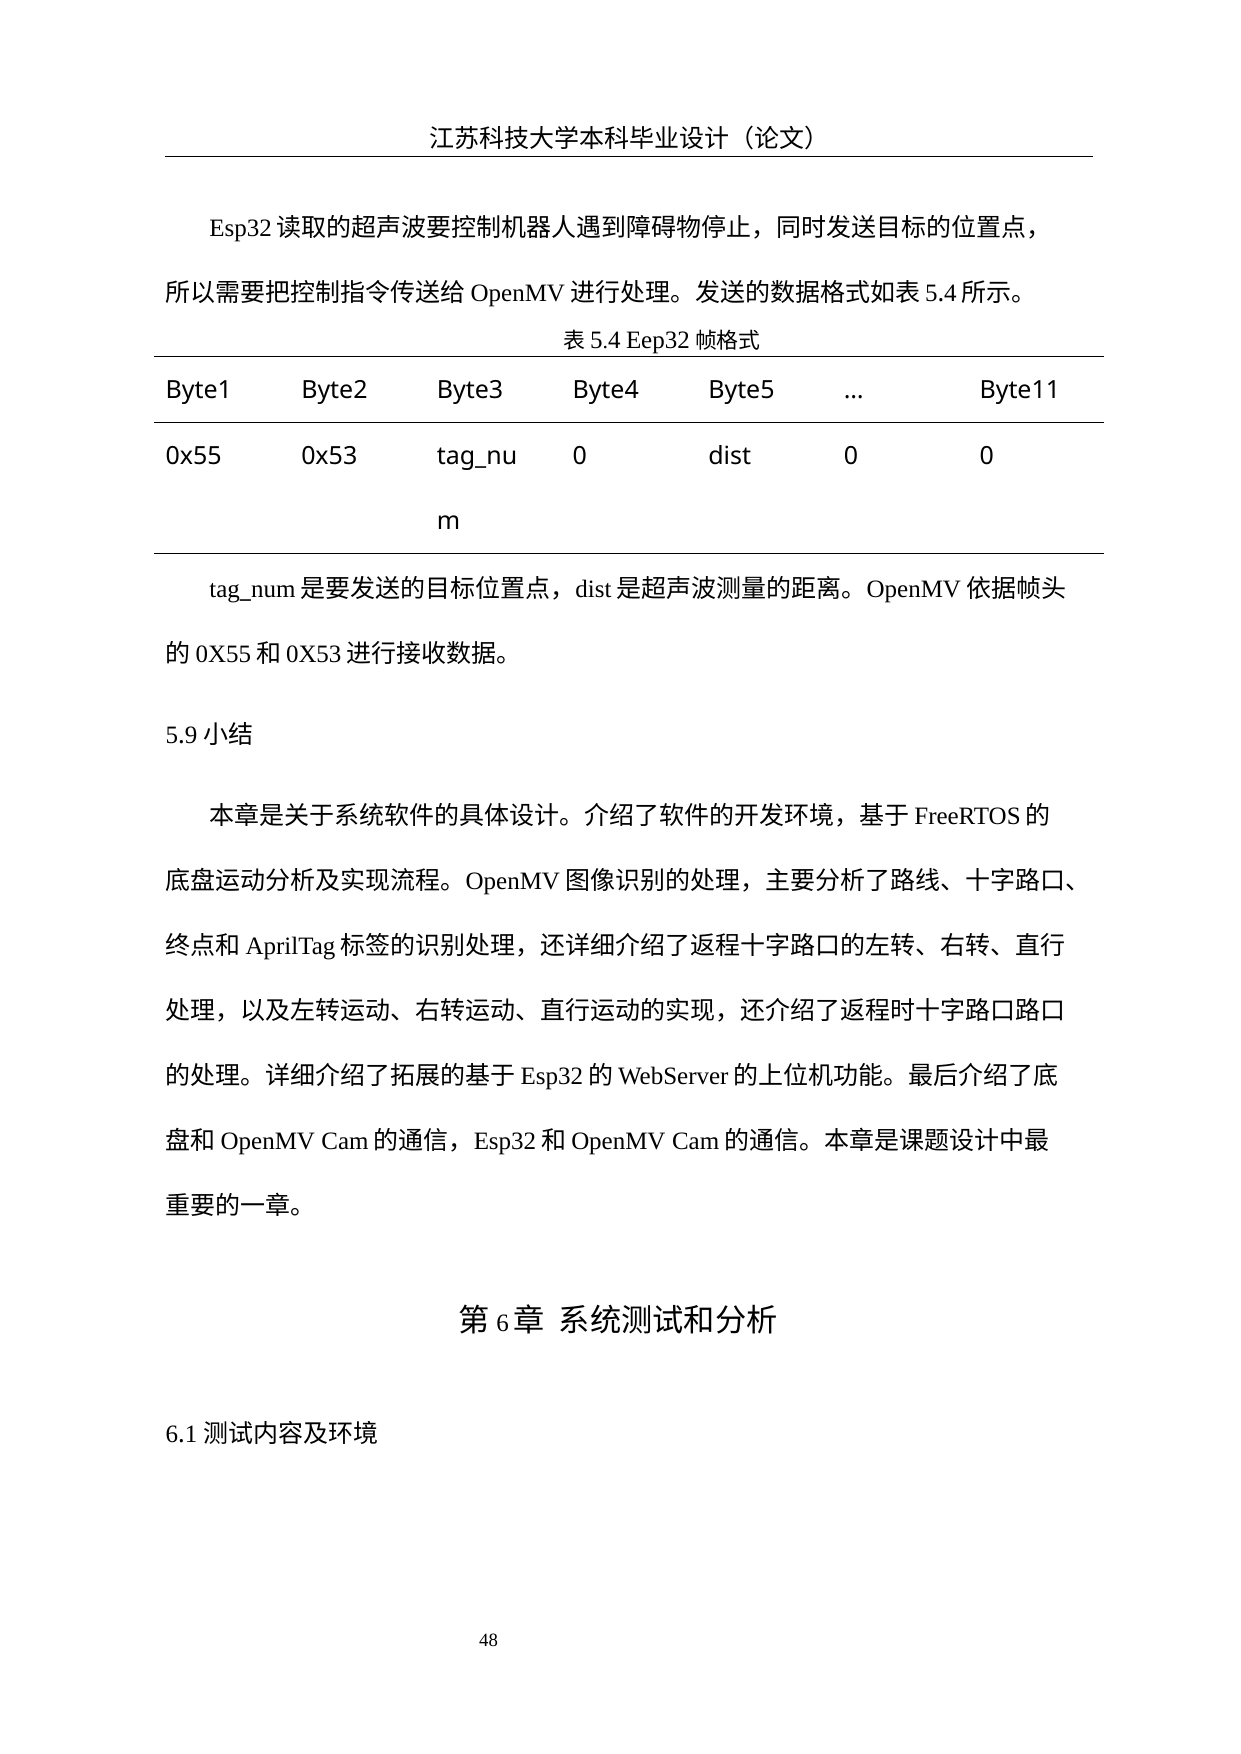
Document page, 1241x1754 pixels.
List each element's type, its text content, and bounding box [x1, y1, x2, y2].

text 本章是关于系统软件的具体设计。介绍了软件的开发环境，基于FreeRTOS的底盘运动分析及实现流程。OpenMV图像识别的处理，主要分析了路线、十字路口、终点和AprilTag标签的识别处理，还详细介绍了返程十字路口的左转、右转、直行处理，以及左转运动、右转运动、直行运动的实现，还介绍了返程时十字路口路口的处理。详细介绍了拓展的基于Esp32的WebServer的上位机功能。最后介绍了底盘和OpenMV Cam的通信，Esp32和OpenMV Cam的通信。本章是课题设计中最重要的一章。 [165, 781, 1071, 1236]
table_header Byte3 [425, 357, 561, 422]
text 6.1 测试内容及环境 [165, 1399, 1093, 1464]
table_cell 0 [968, 423, 1104, 553]
table_cell dist [697, 423, 832, 553]
table_header Byte5 [697, 357, 832, 422]
text 第6章 系统测试和分析 [165, 1285, 1071, 1350]
table_cell 0x55 [154, 423, 290, 553]
table_header Byte4 [561, 357, 697, 422]
table_header Byte2 [290, 357, 425, 422]
text 表5.4 Eep32帧格式 [209, 323, 1071, 356]
table_cell 0x53 [290, 423, 425, 553]
table_header Byte1 [154, 357, 290, 422]
text Esp32读取的超声波要控制机器人遇到障碍物停止，同时发送目标的位置点，所以需要把控制指令传送给OpenMV进行处理。发送的数据格式如表5.4所示。 [165, 193, 1071, 323]
table_header Byte11 [968, 357, 1104, 422]
text 5.9 小结 [165, 700, 1093, 765]
table_cell 0 [561, 423, 697, 553]
table_cell tag_num [425, 423, 561, 553]
text tag_num是要发送的目标位置点，dist是超声波测量的距离。OpenMV依据帧头的0X55和0X53进行接收数据。 [165, 554, 1071, 684]
table_cell 0 [833, 423, 968, 553]
table_header … [833, 357, 968, 422]
